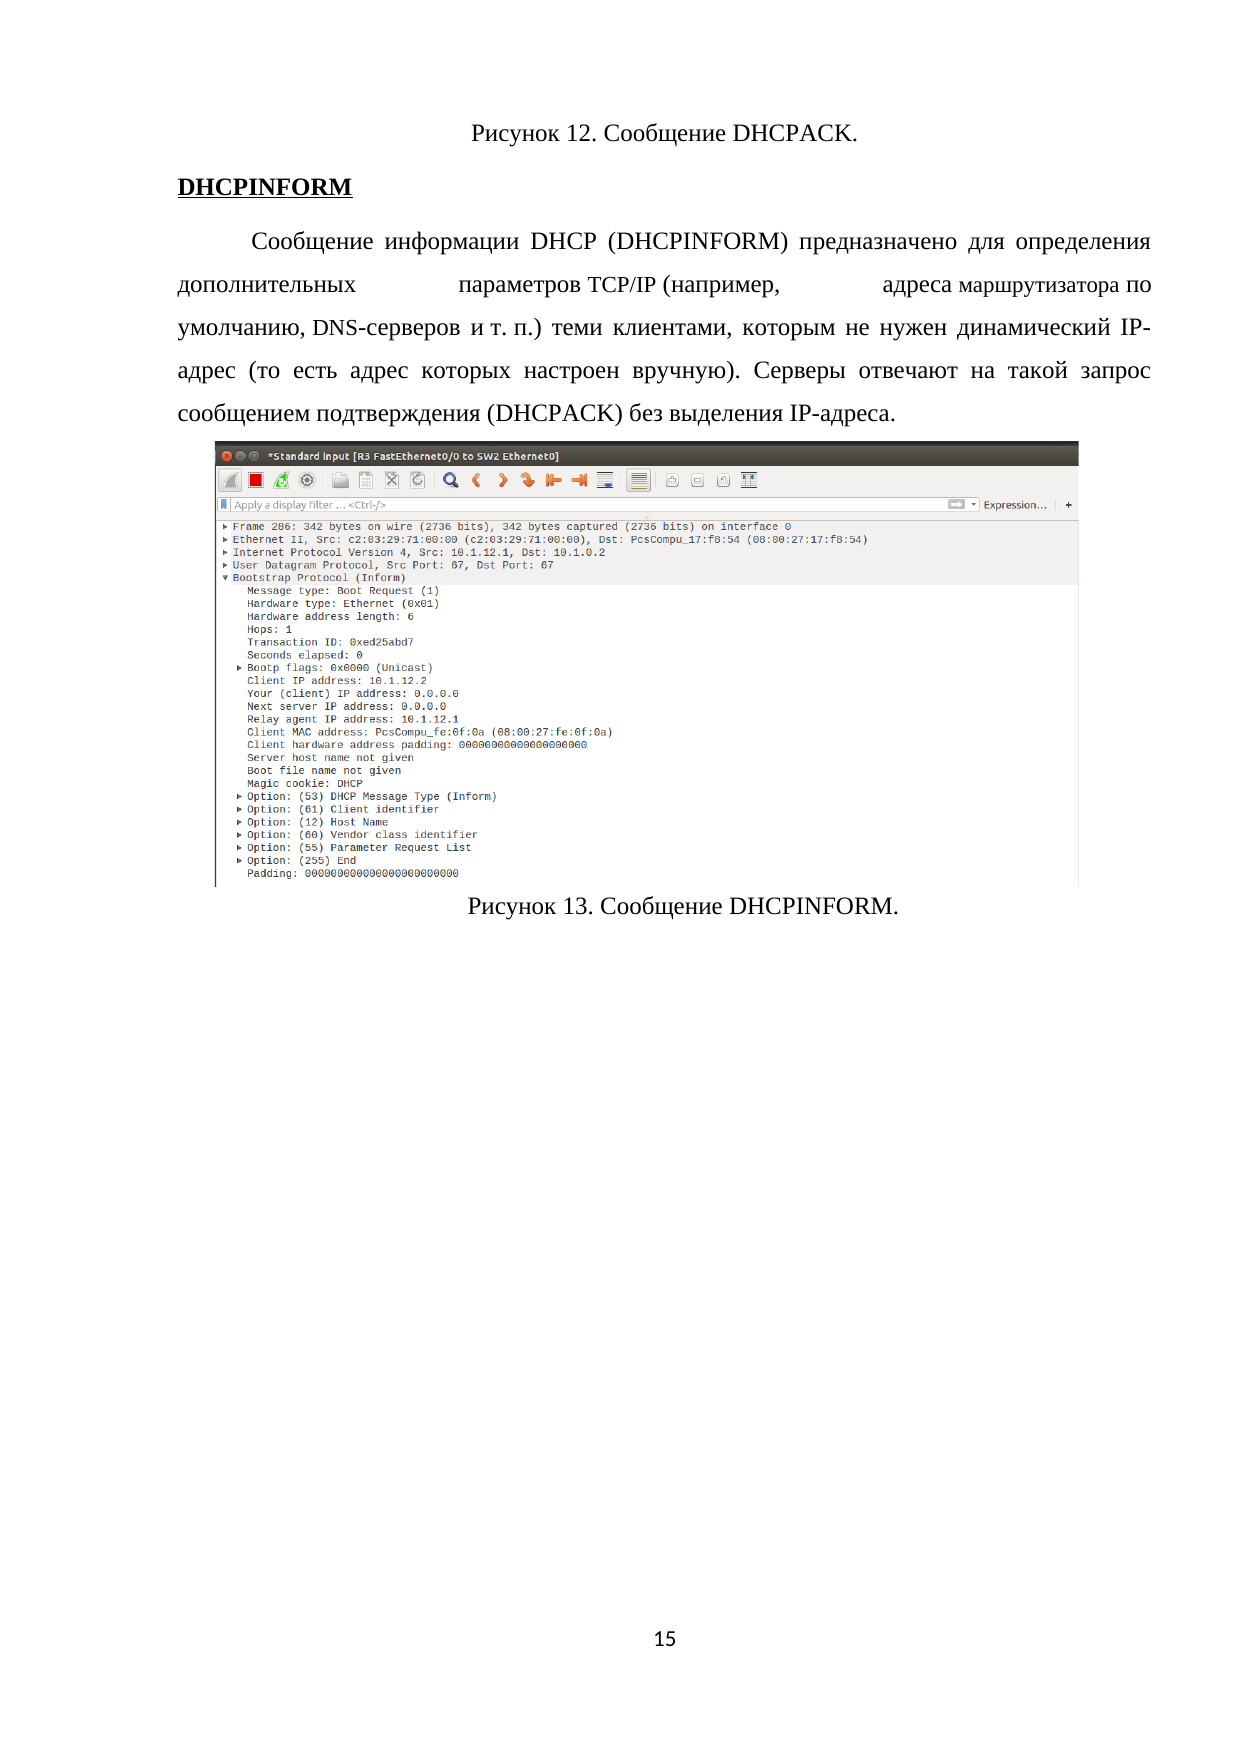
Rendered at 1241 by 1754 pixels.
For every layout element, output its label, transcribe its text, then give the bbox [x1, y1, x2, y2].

text Рисунок 12. Сообщение DHCPACK. [177, 118, 1152, 147]
text Сообщение информации DHCP (DHCPINFORM) предназначено для определения дополнительных параметров TCP/IP (например, адреса маршрутизатора по умолчанию, DNS-серверов и т. п.) теми клиентами, которым не нужен динамический IP-адрес (то есть адрес которых настроен вручную). Серверы отвечают на такой запрос сообщением подтверждения (DHCPACK) без выделения IP-адреса. [177, 226, 1152, 427]
text Рисунок 13. Сообщение DHCPINFORM. [215, 891, 1152, 920]
picture [214, 441, 1079, 887]
text DHCPINFORM [177, 172, 1152, 201]
